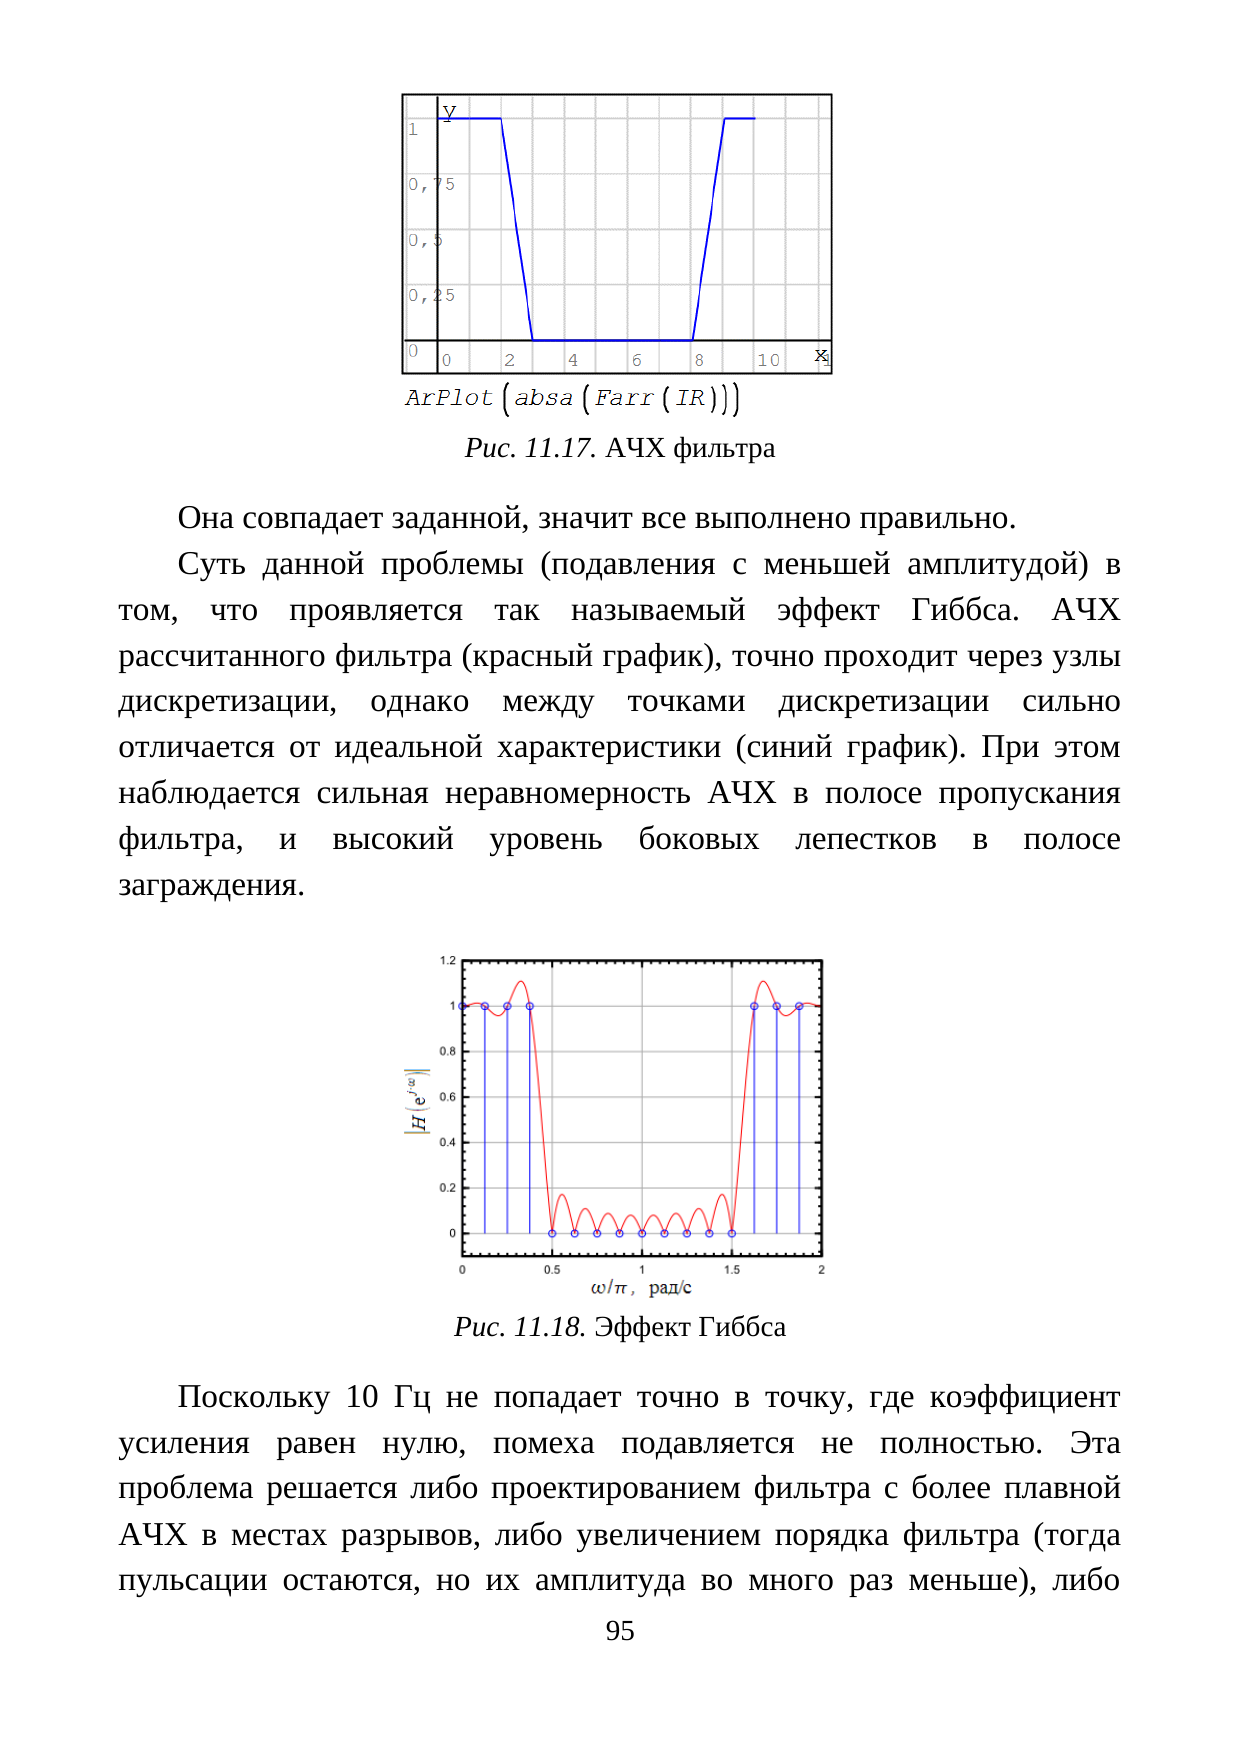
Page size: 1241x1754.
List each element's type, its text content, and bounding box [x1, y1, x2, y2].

text Рис. 11.17. АЧХ фильтра [118, 430, 1122, 463]
picture [402, 956, 839, 1309]
text Рис. 11.18. Эффект Гиббса [118, 1309, 1122, 1342]
picture [397, 88, 844, 430]
text Она совпадает заданной, значит все выполнено правильно. [118, 497, 1122, 535]
text Суть данной проблемы (подавления с меньшей амплитудой) в том, что проявляется так называемый эффект Гиббса. АЧХ рассчитанного фильтра (красный график), точно проходит через узлы дискретизации, однако между точками дискретизации сильно отличается от идеальной характеристики (синий график). При этом наблюдается сильная неравномерность АЧХ в полосе пропускания фильтра, и высокий уровень боковых лепестков в полосе заграждения. [118, 543, 1122, 903]
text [118, 1376, 1122, 1598]
